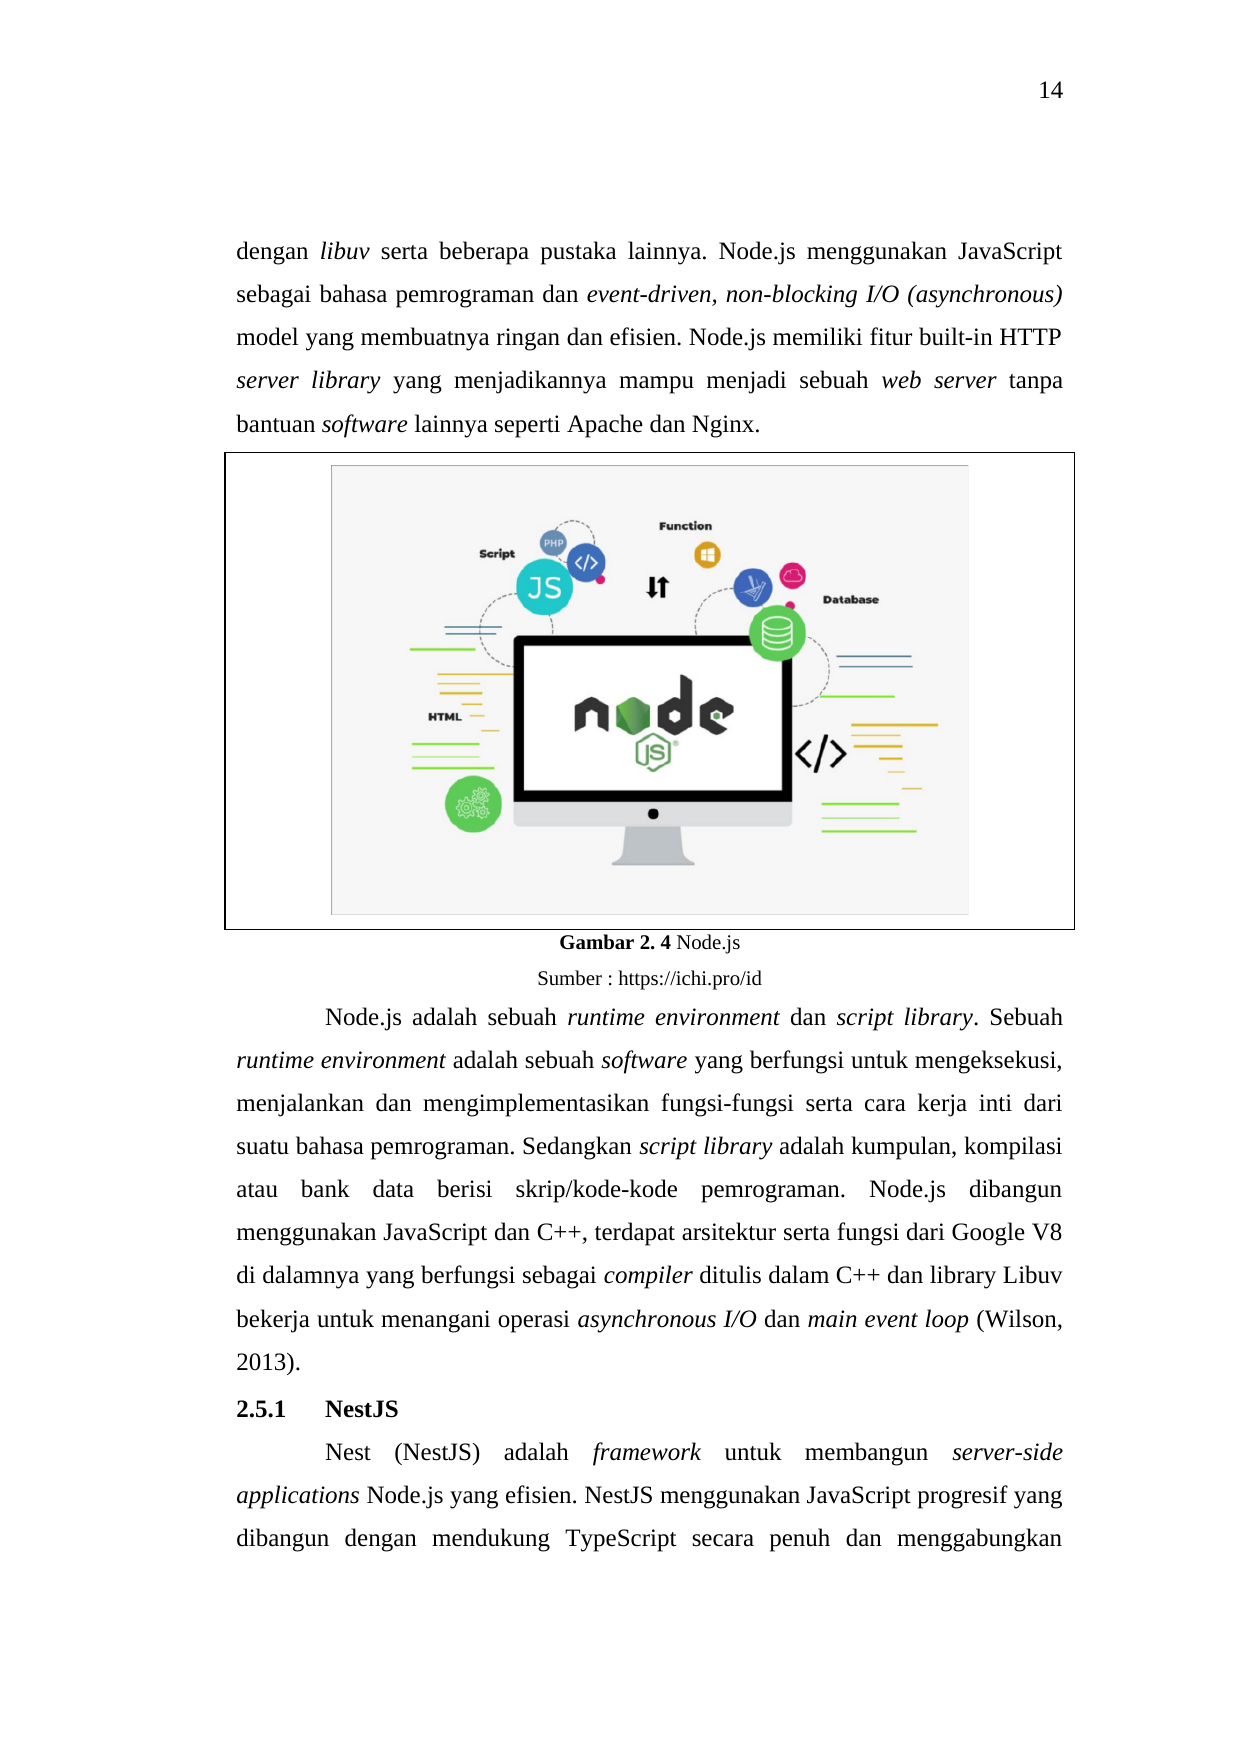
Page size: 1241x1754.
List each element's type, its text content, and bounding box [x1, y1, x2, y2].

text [236, 236, 1063, 437]
table_header [226, 453, 1074, 929]
picture [331, 465, 969, 915]
text Gambar 2. 4 Node.js [236, 930, 1063, 954]
text Sumber : https://ichi.pro/id [236, 966, 1063, 990]
text Node.js adalah sebuah runtime environment dan script library. Sebuah runtime environment adalah sebuah software yang berfungsi untuk mengeksekusi, menjalankan dan mengimplementasikan fungsi-fungsi serta cara kerja inti dari suatu bahasa pemrograman. Sedangkan script library adalah kumpulan, kompilasi atau bank data berisi skrip/kode-kode pemrograman. Node.js dibangun menggunakan JavaScript dan C++, terdapat arsitektur serta fungsi dari Google V8 di dalamnya yang berfungsi sebagai compiler ditulis dalam C++ dan library Libuv bekerja untuk menangani operasi asynchronous I/O dan main event loop . [236, 1002, 1063, 1376]
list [236, 1437, 1063, 1552]
subtitle NestJS [236, 1394, 1063, 1423]
